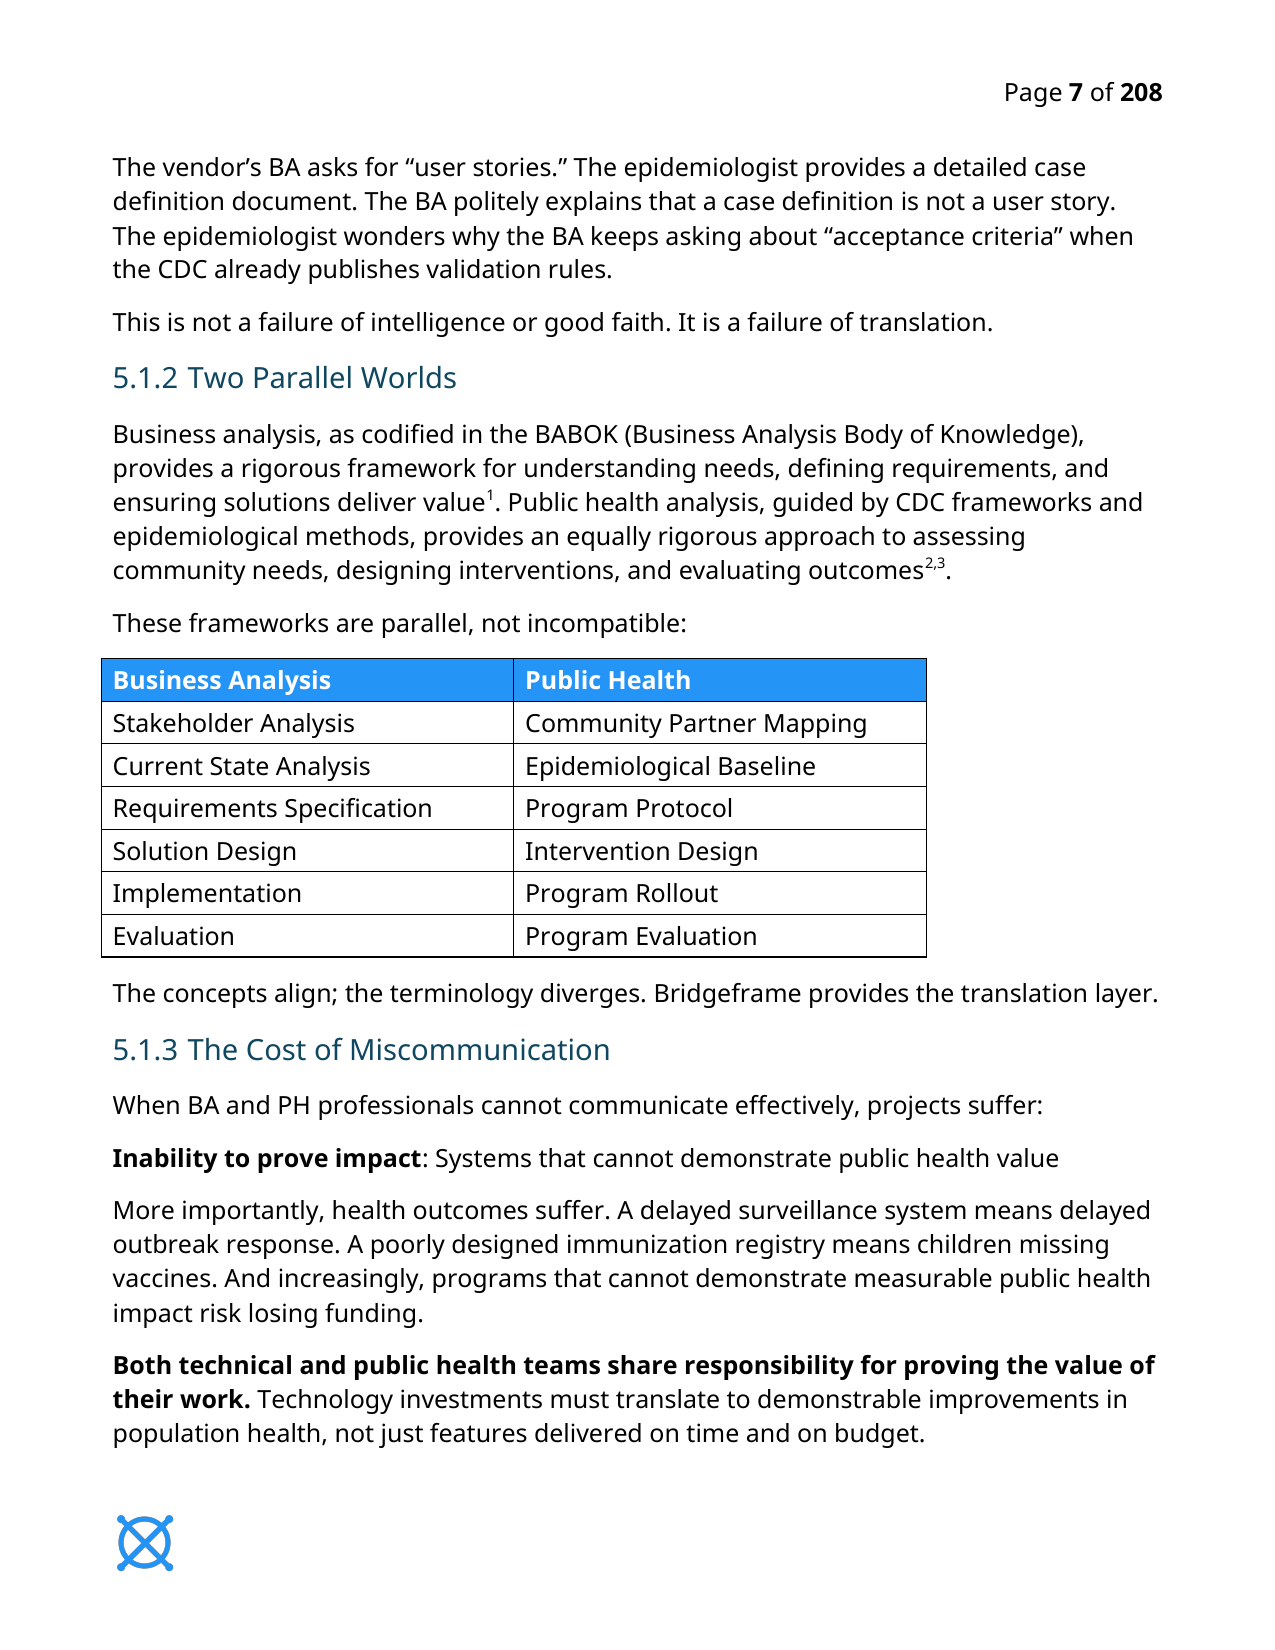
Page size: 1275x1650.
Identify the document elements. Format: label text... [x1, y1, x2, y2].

table_cell Epidemiological Baseline [514, 744, 926, 786]
table_cell Implementation [102, 872, 513, 914]
text Both technical and public health teams share responsibility for proving the value of their work. Technology investments must translate to demonstrable improvements in population health, not just features delivered on time and on budget. [112, 1348, 1162, 1450]
table_cell Stakeholder Analysis [102, 702, 513, 743]
text When BA and PH professionals cannot communicate effectively, projects suffer: [112, 1087, 1162, 1121]
text The vendor’s BA asks for “user stories.” The epidemiologist provides a detailed case definition document. The BA politely explains that a case definition is not a user story. The epidemiologist wonders why the BA keeps asking about “acceptance criteria” when the CDC already publishes validation rules. [112, 150, 1162, 286]
table_cell Solution Design [102, 830, 513, 871]
text Inability to prove impact: Systems that cannot demonstrate public health value [112, 1140, 1162, 1174]
table_cell Current State Analysis [102, 744, 513, 786]
table_cell Evaluation [102, 915, 513, 956]
text This is not a failure of intelligence or good faith. It is a failure of translation. [112, 305, 1162, 339]
table_cell Program Evaluation [514, 915, 926, 956]
picture [112, 1511, 177, 1575]
table_cell Program Rollout [514, 872, 926, 914]
text The concepts align; the terminology diverges. Bridgeframe provides the translation layer. [112, 976, 1162, 1010]
text More importantly, health outcomes suffer. A delayed surveillance system means delayed outbreak response. A poorly designed immunization registry means children missing vaccines. And increasingly, programs that cannot demonstrate measurable public health impact risk losing funding. [112, 1193, 1162, 1329]
table_cell Intervention Design [514, 830, 926, 871]
table_header Business Analysis [102, 659, 513, 701]
table_cell Requirements Specification [102, 787, 513, 828]
table_header Public Health [514, 659, 926, 701]
table_cell Program Protocol [514, 787, 926, 828]
subtitle Two Parallel Worlds [112, 358, 1162, 397]
text Business analysis, as codified in the BABOK (Business Analysis Body of Knowledge), provides a rigorous framework for understanding needs, defining requirements, and ensuring solutions deliver value1. Public health analysis, guided by CDC frameworks and epidemiological methods, provides an equally rigorous approach to assessing community needs, designing interventions, and evaluating outcomes2,3. [112, 416, 1162, 587]
subtitle The Cost of Miscommunication [112, 1029, 1162, 1069]
text These frameworks are parallel, not incompatible: [112, 605, 1162, 639]
table_cell Community Partner Mapping [514, 702, 926, 743]
